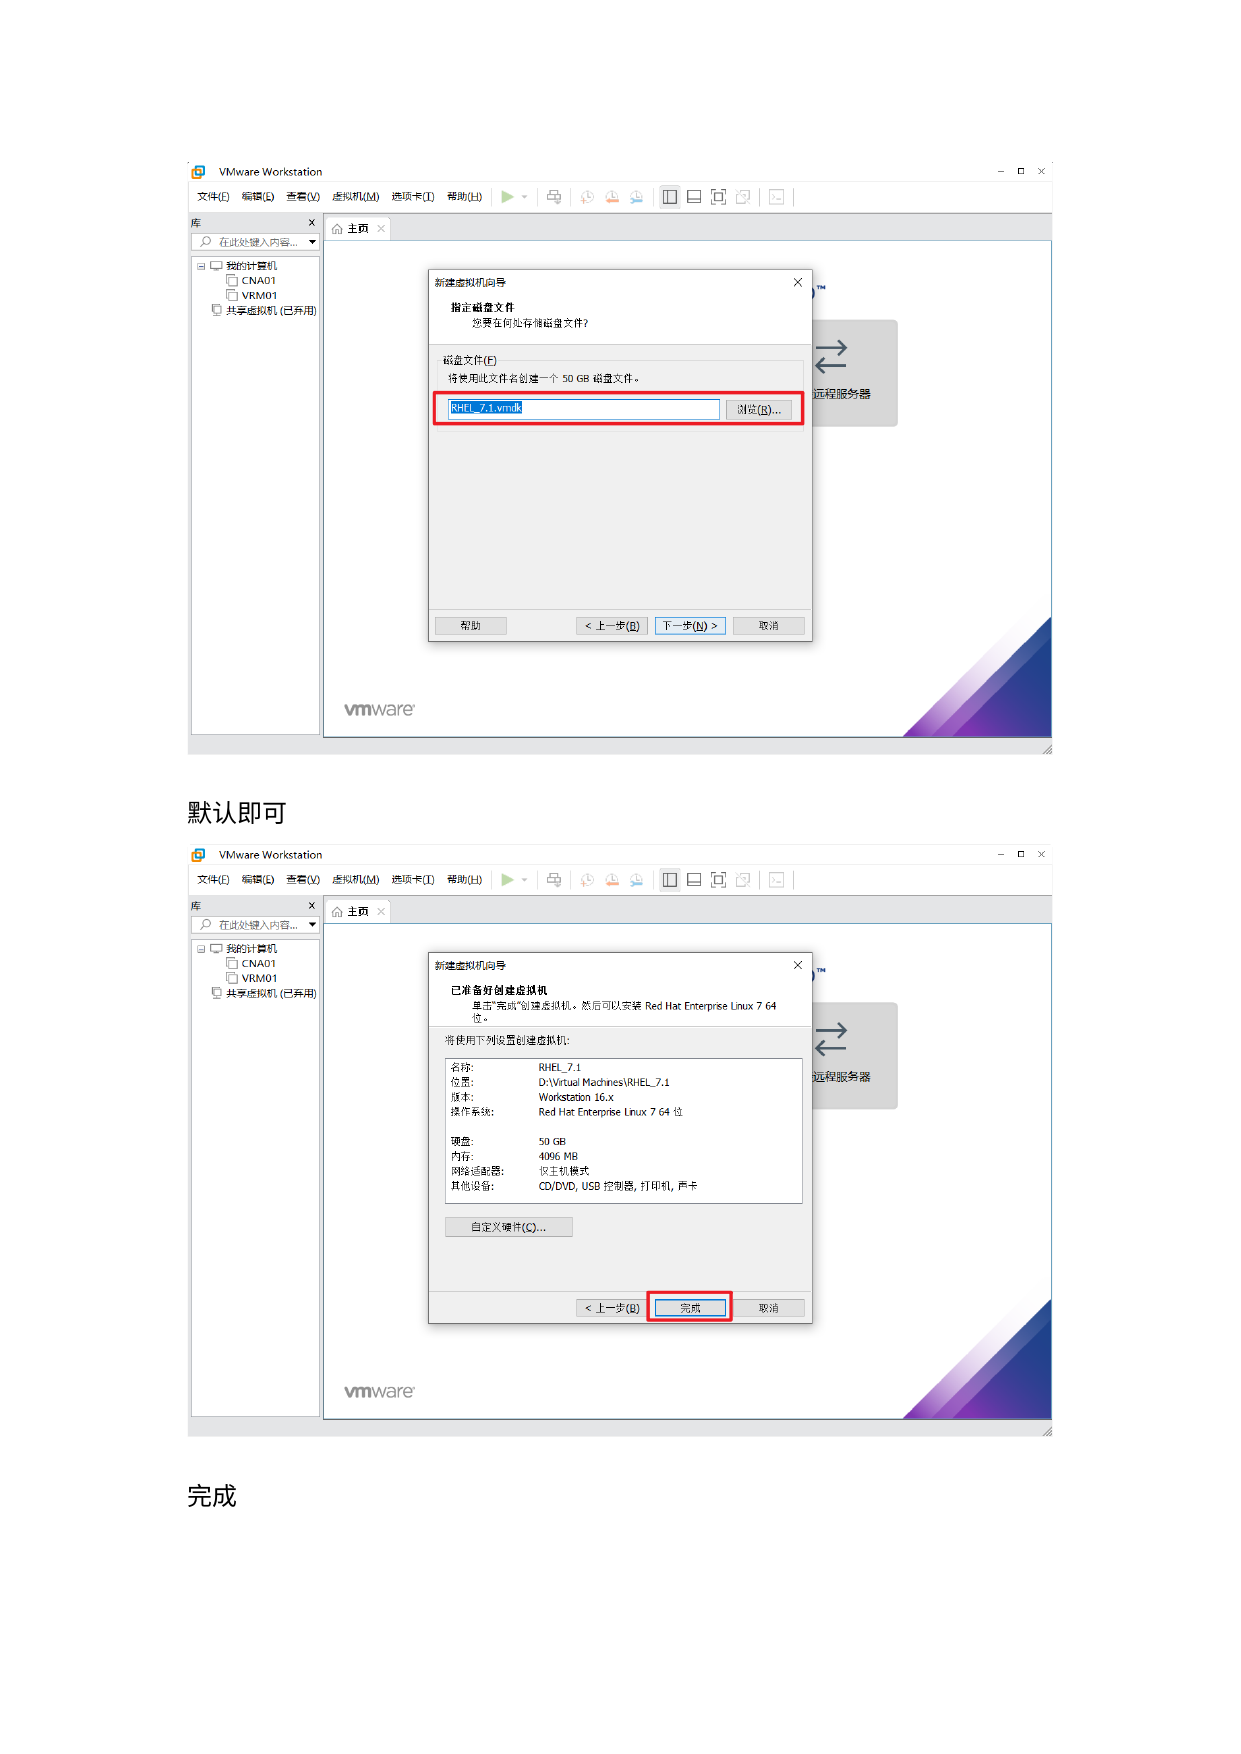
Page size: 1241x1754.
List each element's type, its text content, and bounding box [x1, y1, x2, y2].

picture [187, 844, 1053, 1437]
text 完成 [187, 1462, 1053, 1527]
text 默认即可 [187, 779, 1053, 844]
picture [187, 162, 1053, 755]
